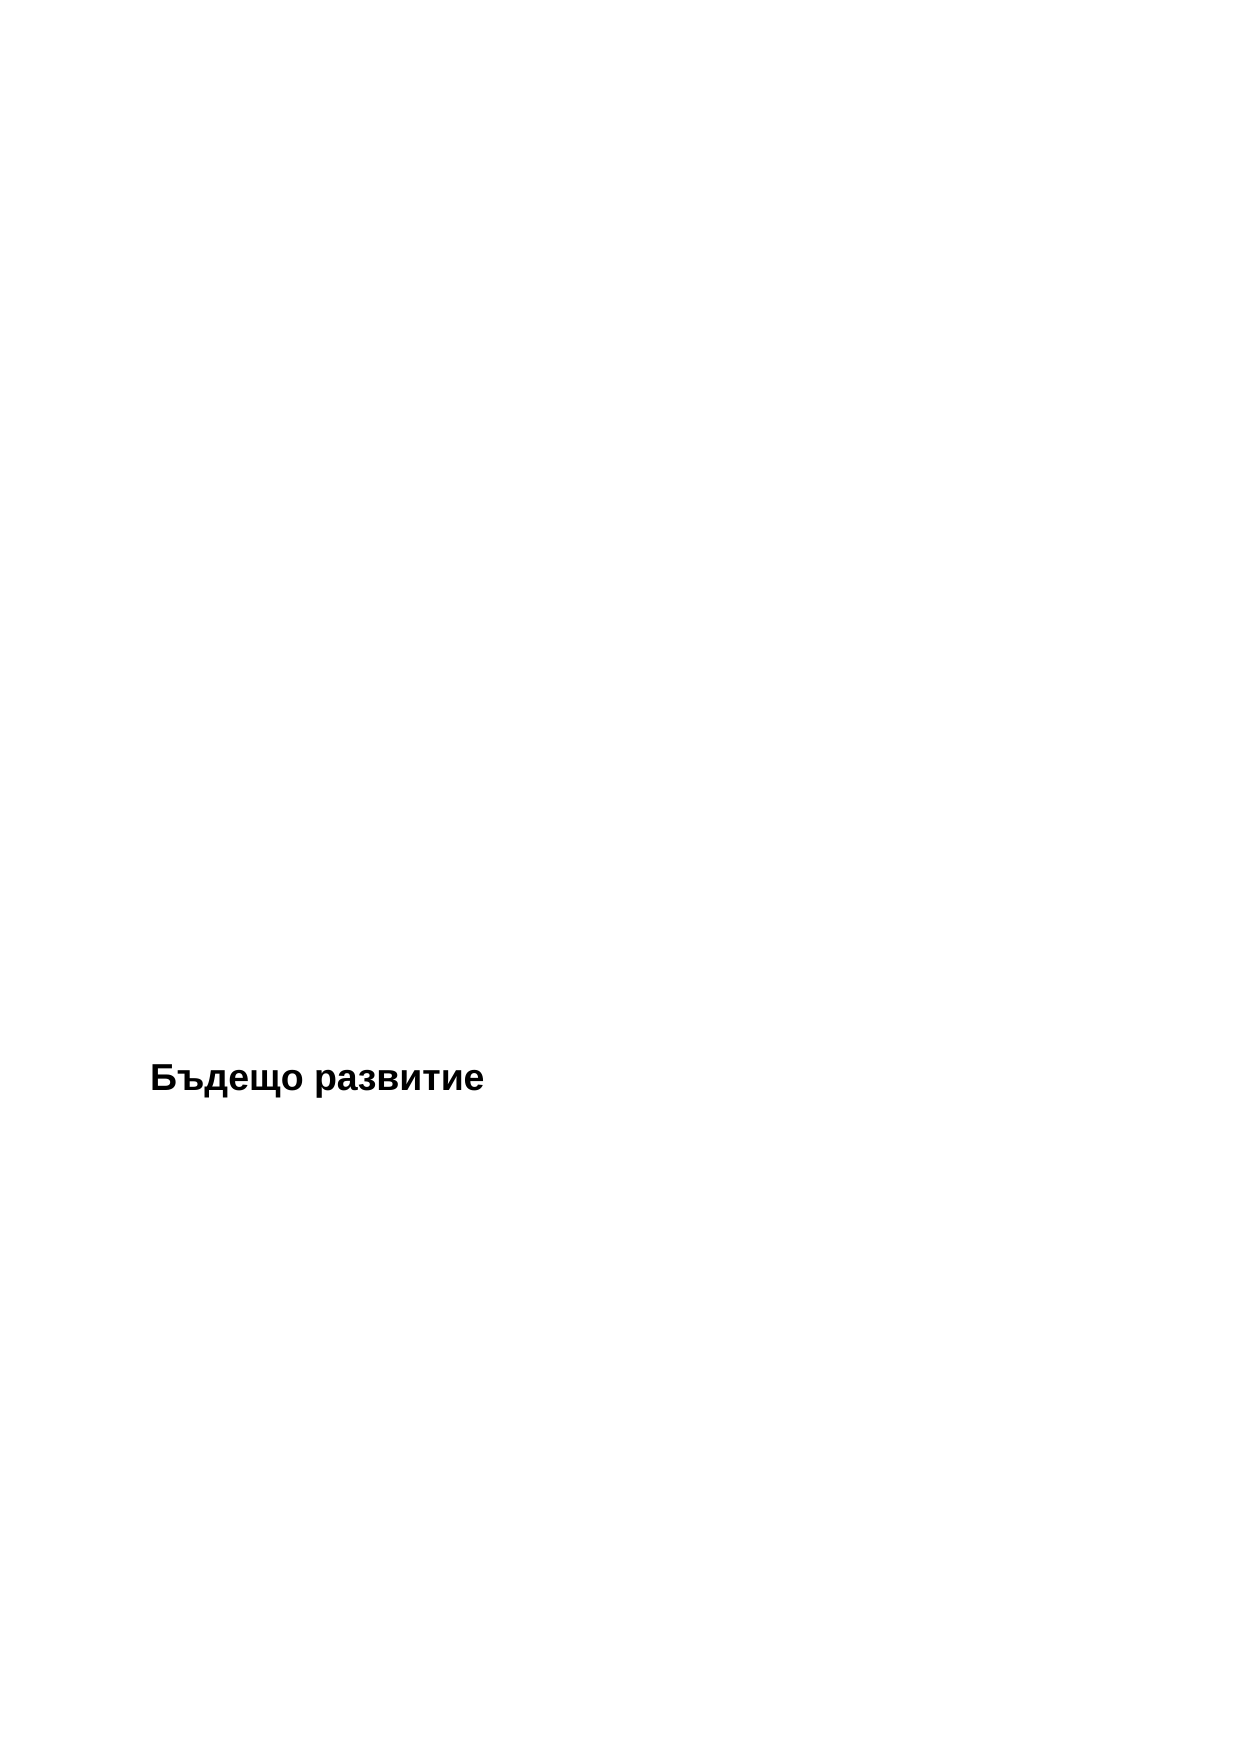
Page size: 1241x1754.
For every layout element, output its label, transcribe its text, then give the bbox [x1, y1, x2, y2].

text Бъдещо развитие [150, 1056, 1090, 1099]
